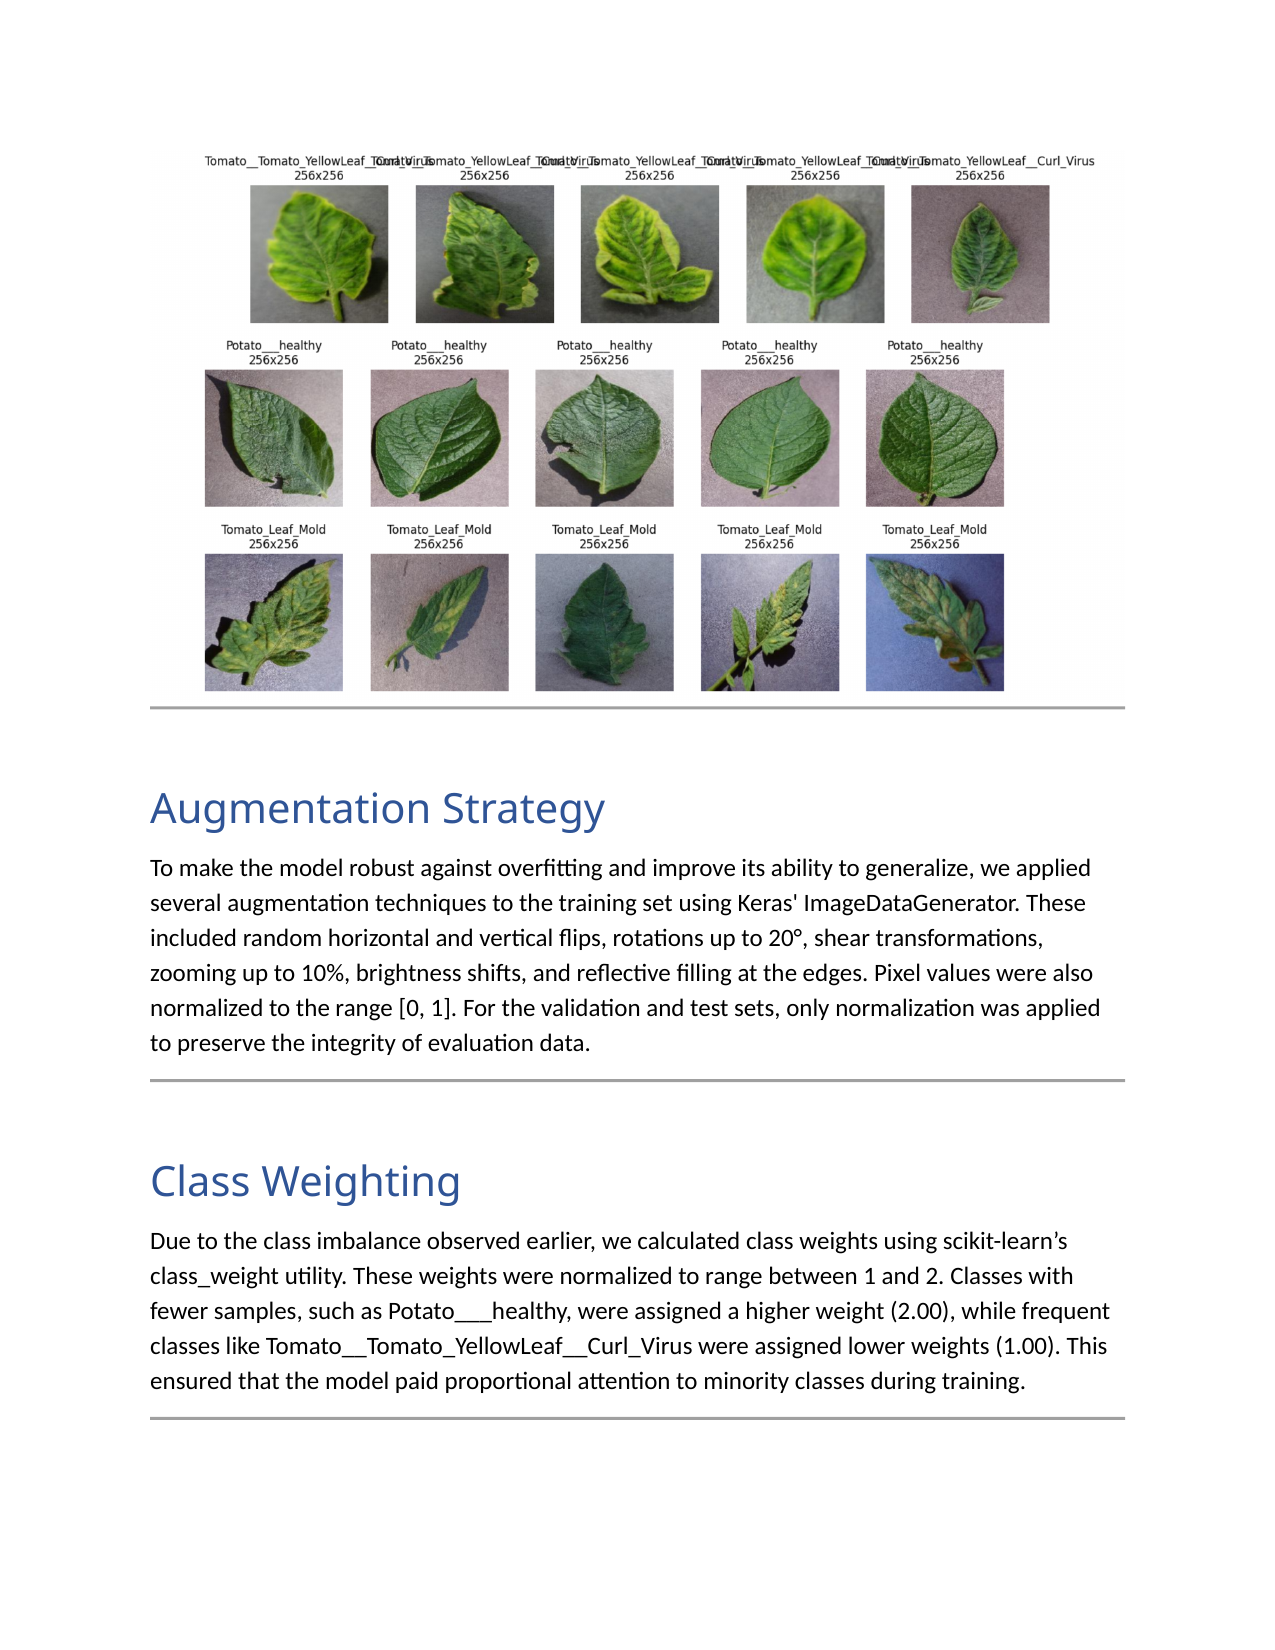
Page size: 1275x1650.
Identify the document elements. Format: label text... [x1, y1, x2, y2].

text To make the model robust against overfitting and improve its ability to generalize, we applied several augmentation techniques to the training set using Keras' ImageDataGenerator. These included random horizontal and vertical flips, rotations up to 20°, shear transformations, zooming up to 10%, brightness shifts, and reflective filling at the edges. Pixel values were also normalized to the range [0, 1]. For the validation and test sets, only normalization was applied to preserve the integrity of evaluation data. [150, 852, 1125, 1058]
text Due to the class imbalance observed earlier, we calculated class weights using scikit-learn’s class_weight utility. These weights were normalized to range between 1 and 2. Classes with fewer samples, such as Potato___healthy, were assigned a higher weight (2.00), while frequent classes like Tomato__Tomato_YellowLeaf__Curl_Virus were assigned lower weights (1.00). This ensured that the model paid proportional attention to minority classes during training. [150, 1225, 1125, 1396]
picture [150, 150, 1125, 702]
subtitle Class Weighting [150, 1152, 1125, 1208]
subtitle Augmentation Strategy [150, 779, 1125, 836]
